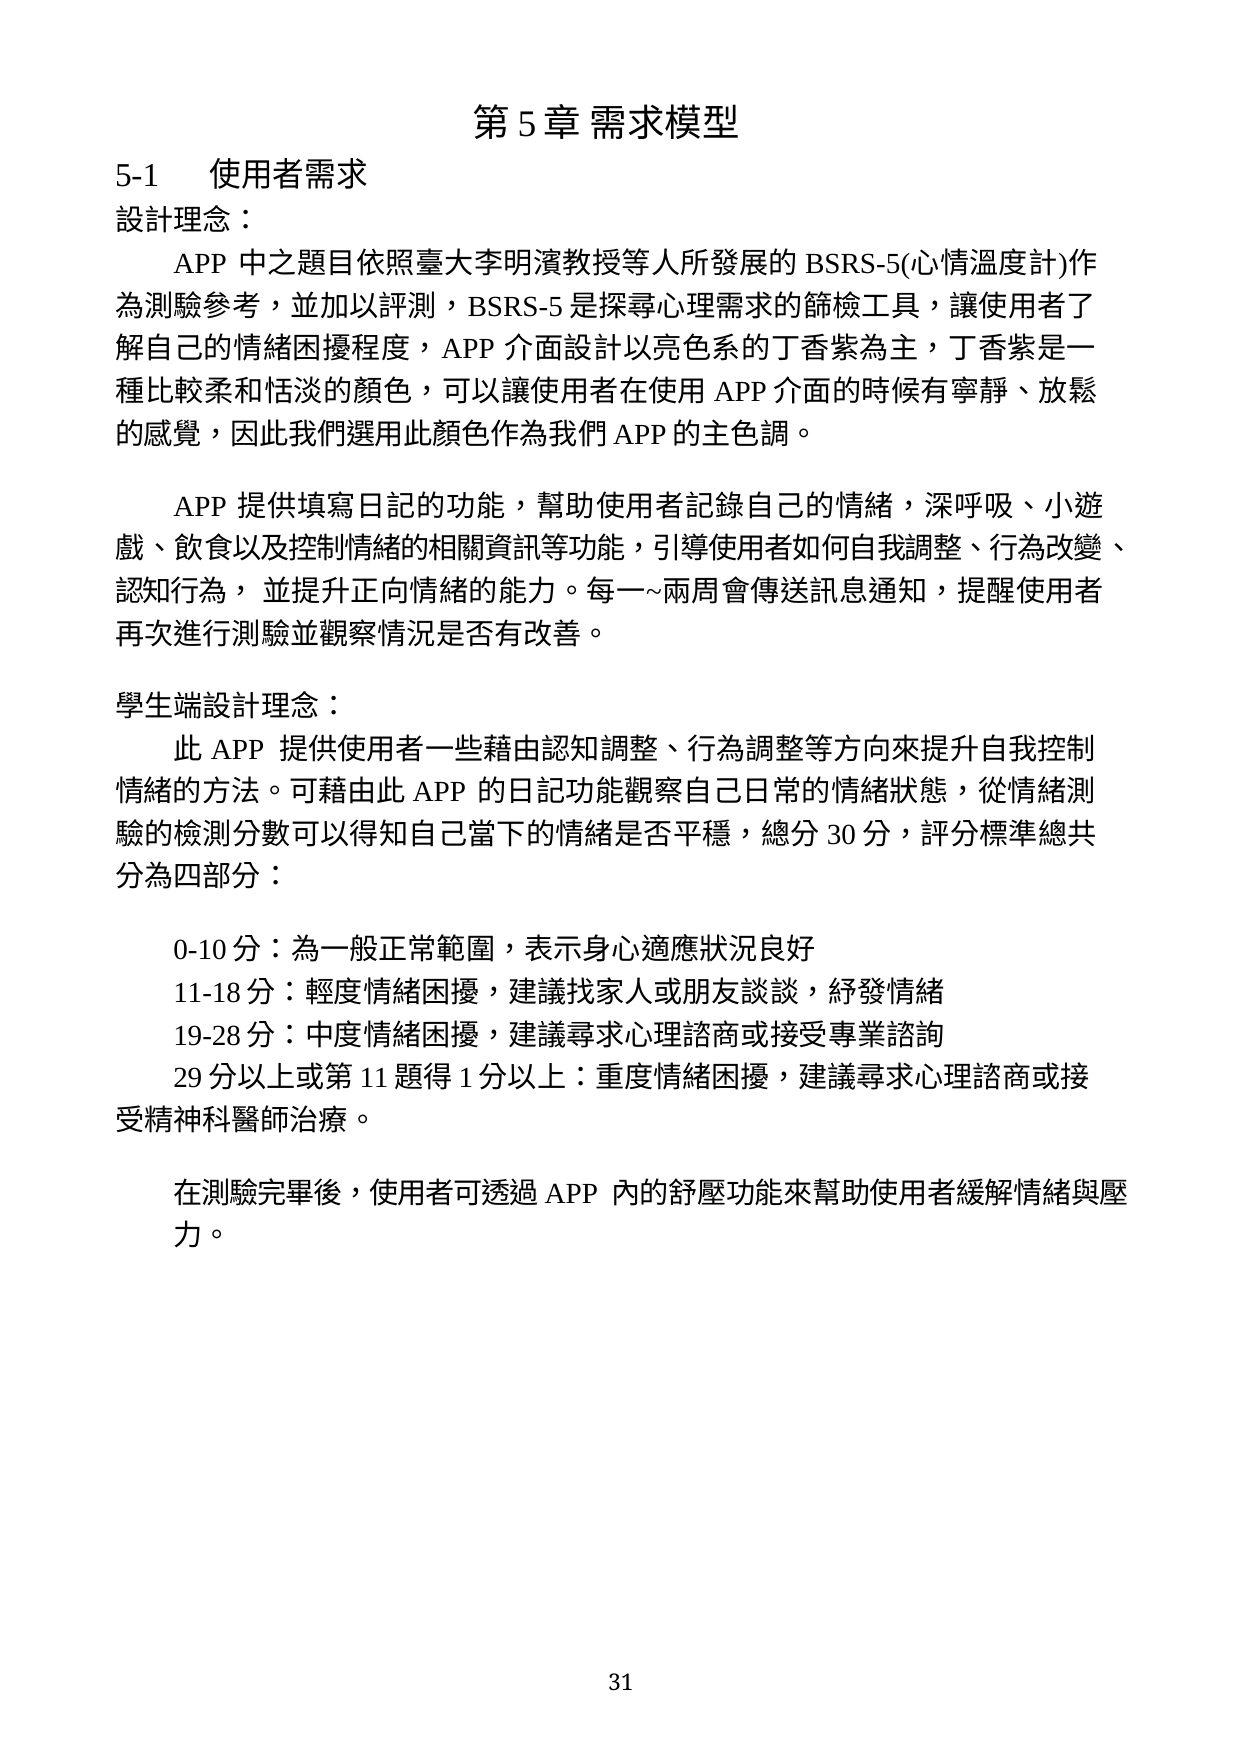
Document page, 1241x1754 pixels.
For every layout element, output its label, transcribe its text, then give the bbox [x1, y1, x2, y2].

text 此 APP 提供使用者一些藉由認知調整、行為調整等方向來提升自我控制情緒的方法。可藉由此 APP 的日記功能觀察自己日常的情緒狀態，從情緒測驗的檢測分數可以得知自己當下的情緒是否平穩，總分30分，評分標準總共分為四部分： [115, 726, 1097, 895]
text APP 提供填寫日記的功能，幫助使用者記錄自己的情緒，深呼吸、小遊戲、飲食以及控制情緒的相關資訊等功能，引導使用者如何自我調整、行為改變、認知行為， 並提升正向情緒的能力。每一~兩周會傳送訊息通知，提醒使用者再次進行測驗並觀察情況是否有改善。 [115, 482, 1104, 653]
text 29分以上或第11題得1分以上：重度情緒困擾，建議尋求心理諮商或接受精神科醫師治療。 [115, 1054, 1096, 1139]
text 設計理念： [115, 197, 1152, 239]
text 在測驗完畢後，使用者可透過APP 內的舒壓功能來幫助使用者緩解情緒與壓力。 [173, 1169, 1152, 1254]
text 學生端設計理念： [115, 683, 1152, 725]
text APP 中之題目依照臺大李明濱教授等人所發展的BSRS-5(心情溫度計)作為測驗參考，並加以評測，BSRS-5是探尋心理需求的篩檢工具，讓使用者了解自己的情緒困擾程度，APP 介面設計以亮色系的丁香紫為主，丁香紫是一種比較柔和恬淡的顏色，可以讓使用者在使用APP介面的時候有寧靜、放鬆的感覺，因此我們選用此顏色作為我們APP的主色調。 [115, 239, 1097, 453]
text 11-18分：輕度情緒困擾，建議找家人或朋友談談，紓發情緒 [173, 968, 1152, 1011]
text 19-28分：中度情緒困擾，建議尋求心理諮商或接受專業諮詢 [173, 1011, 1152, 1053]
subtitle 第5章 需求模型 [117, 92, 1095, 147]
subtitle 使用者需求 [115, 148, 1152, 196]
text 0-10分：為一般正常範圍，表示身心適應狀況良好 [173, 926, 1152, 968]
